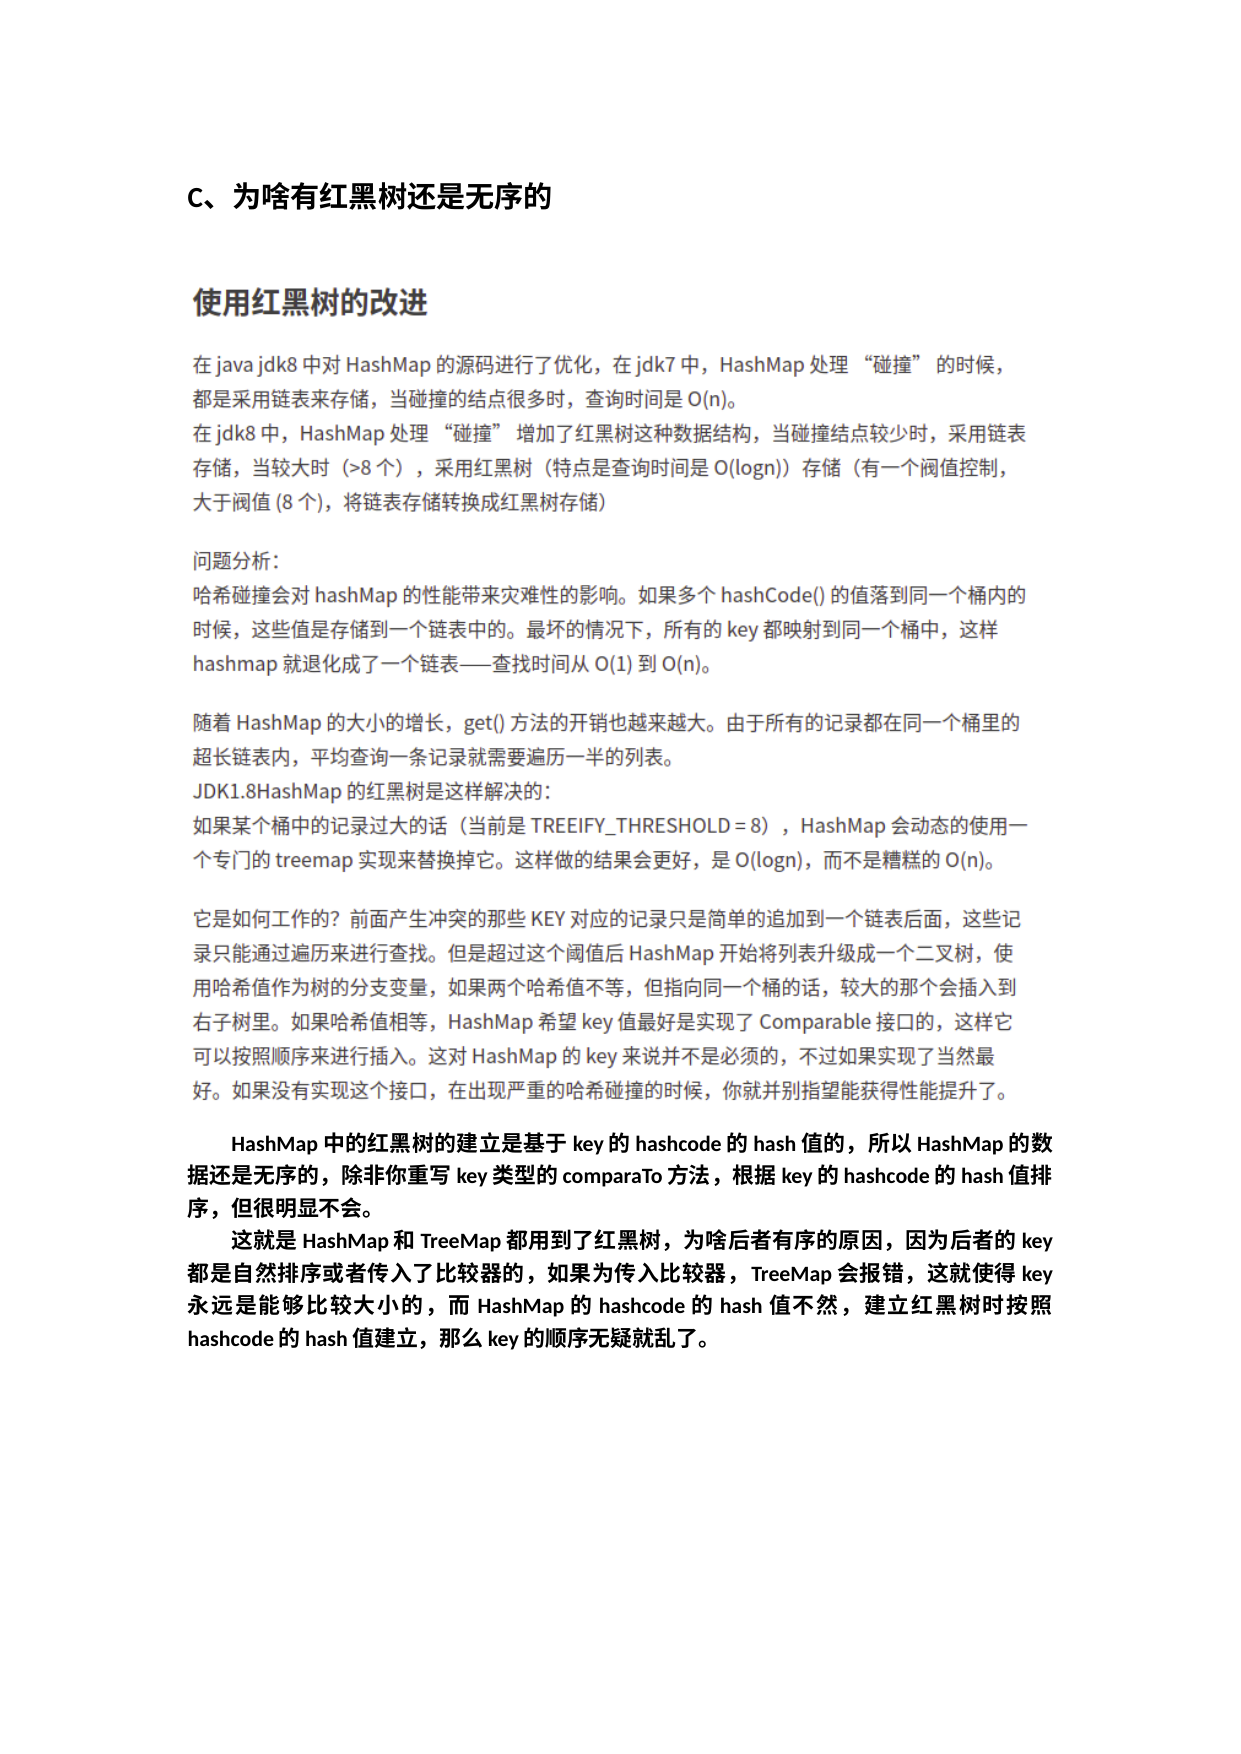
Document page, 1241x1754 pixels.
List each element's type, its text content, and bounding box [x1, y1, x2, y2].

picture [187, 280, 1058, 1105]
subtitle C、为啥有红黑树还是无序的 [187, 162, 1053, 227]
text HashMap中的红黑树的建立是基于key的hashcode的hash值的，所以HashMap的数据还是无序的，除非你重写key类型的comparaTo方法，根据key的hashcode的hash值排序，但很明显不会。 [187, 1125, 1053, 1223]
text 这就是HashMap和TreeMap都用到了红黑树，为啥后者有序的原因，因为后者的key都是自然排序或者传入了比较器的，如果为传入比较器，TreeMap会报错，这就使得key永远是能够比较大小的，而HashMap的hashcode的hash值不然，建立红黑树时按照hashcode的hash值建立，那么key的顺序无疑就乱了。 [187, 1223, 1053, 1353]
